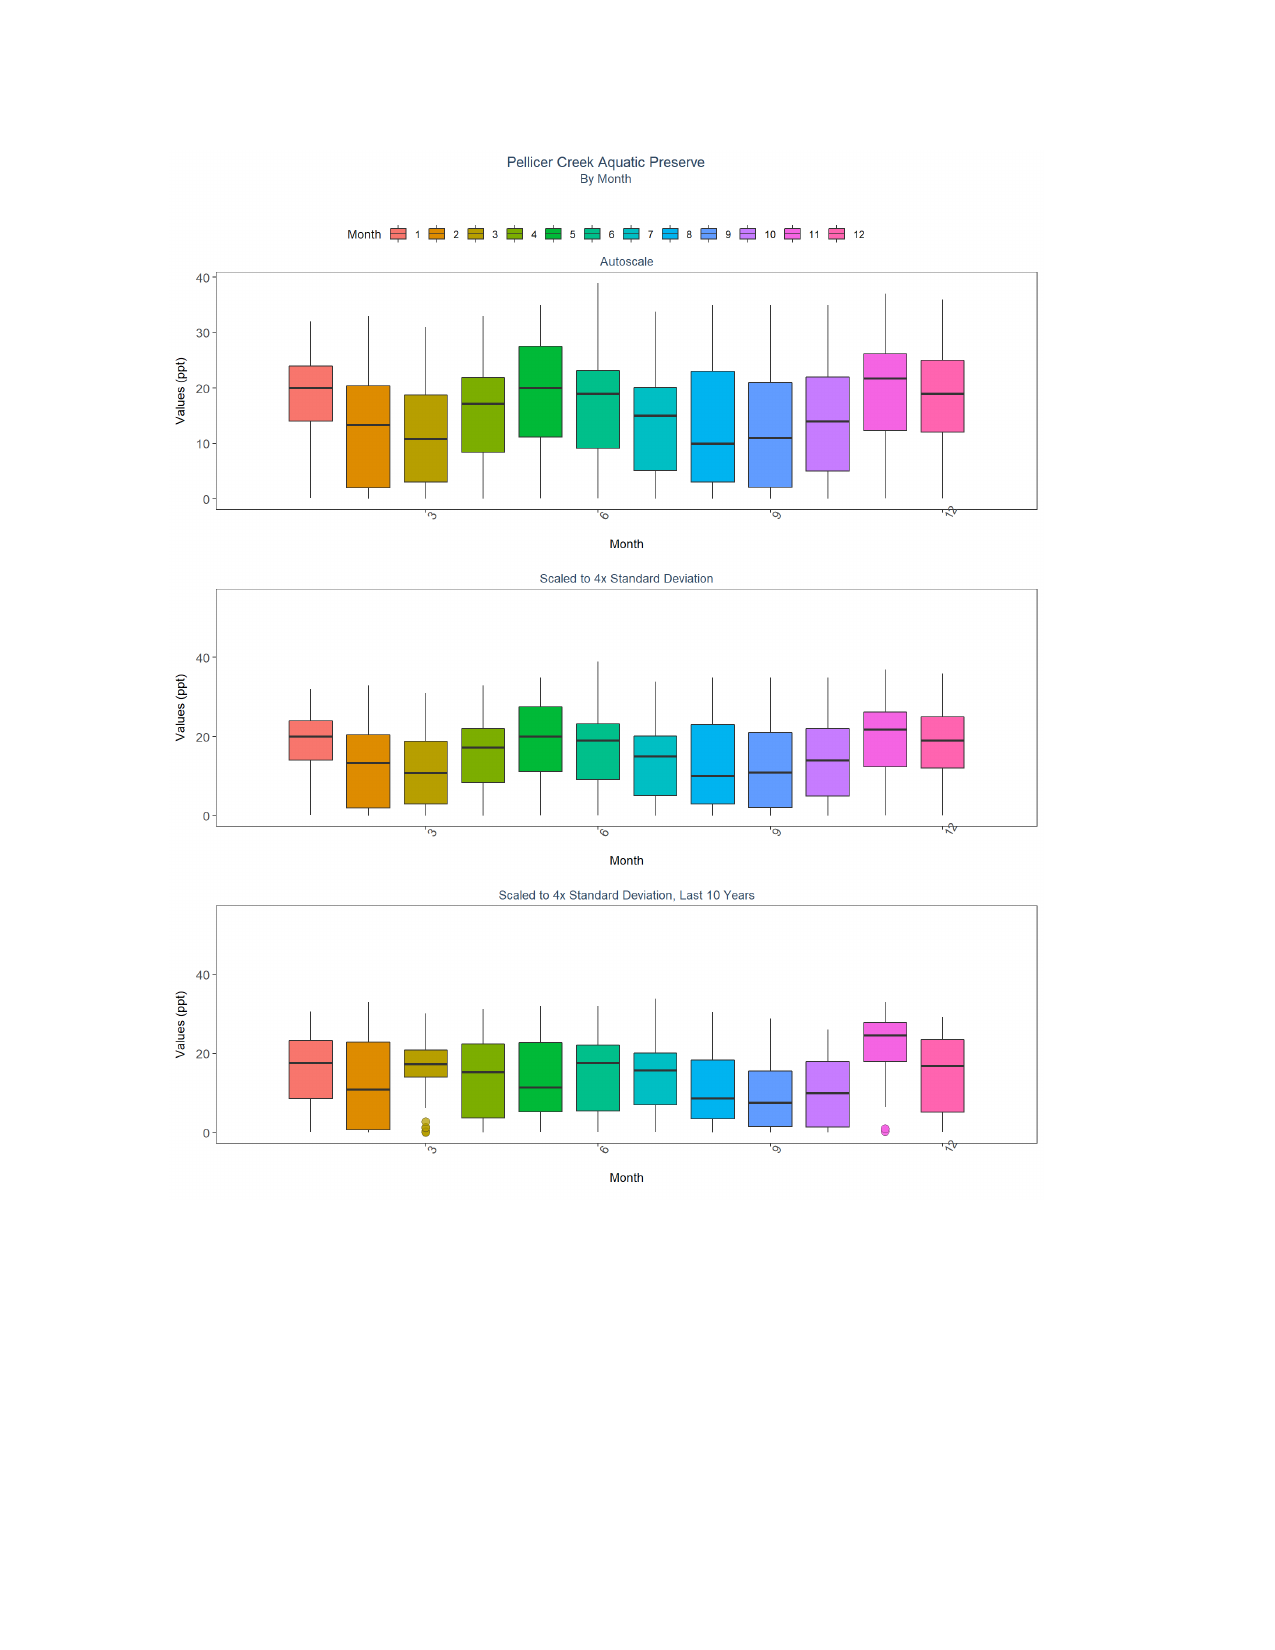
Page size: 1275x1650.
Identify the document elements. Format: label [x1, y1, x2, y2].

picture [168, 150, 1044, 1200]
